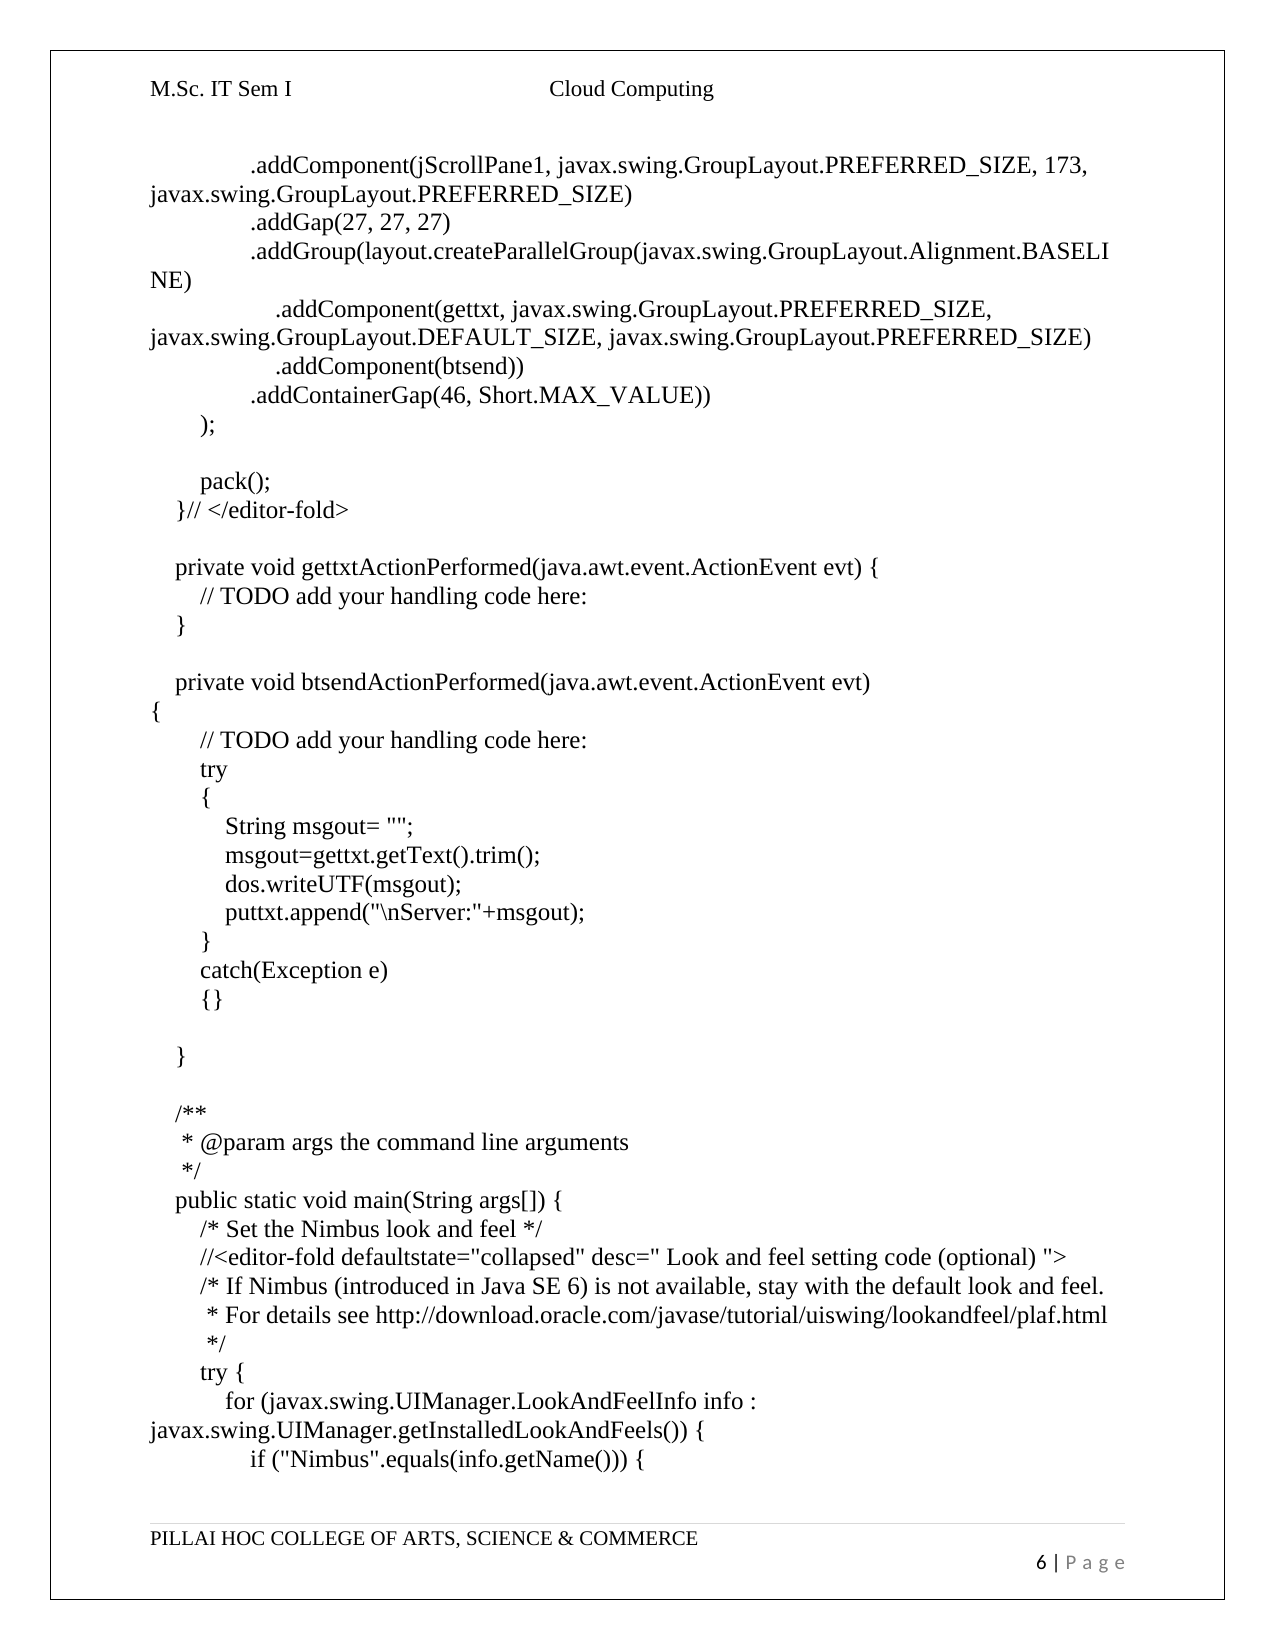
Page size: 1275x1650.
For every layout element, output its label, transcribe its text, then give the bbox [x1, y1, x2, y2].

text */ [150, 1156, 1125, 1185]
text try { [150, 1357, 1125, 1386]
text */ [150, 1329, 1125, 1357]
text .addComponent(jScrollPane1, javax.swing.GroupLayout.PREFERRED_SIZE, 173, javax.swing.GroupLayout.PREFERRED_SIZE) [150, 150, 1125, 207]
text ); [150, 409, 1125, 437]
text private void btsendActionPerformed(java.awt.event.ActionEvent evt) { [150, 667, 1125, 725]
text // TODO add your handling code here: [150, 581, 1125, 610]
text .addContainerGap(46, Short.MAX_VALUE)) [150, 380, 1125, 409]
text String msgout= ""; [150, 811, 1125, 840]
text // TODO add your handling code here: [150, 725, 1125, 754]
text catch(Exception e) [150, 955, 1125, 984]
text private void gettxtActionPerformed(java.awt.event.ActionEvent evt) { [150, 552, 1125, 581]
text pack(); [150, 466, 1125, 495]
text * For details see http://download.oracle.com/javase/tutorial/uiswing/lookandfeel/plaf.html [150, 1300, 1125, 1329]
text .addGap(27, 27, 27) [150, 207, 1125, 236]
text {} [150, 984, 1125, 1012]
text puttxt.append("\nServer:"+msgout); [150, 897, 1125, 926]
text } [150, 926, 1125, 955]
text if ("Nimbus".equals(info.getName())) { [150, 1444, 1125, 1472]
text /* Set the Nimbus look and feel */ [150, 1214, 1125, 1242]
text try [150, 754, 1125, 782]
text dos.writeUTF(msgout); [150, 869, 1125, 897]
text * @param args the command line arguments [150, 1127, 1125, 1156]
text /* If Nimbus (introduced in Java SE 6) is not available, stay with the default look and feel. [150, 1271, 1125, 1300]
text } [150, 610, 1125, 639]
text msgout=gettxt.getText().trim(); [150, 840, 1125, 869]
text .addComponent(btsend)) [150, 351, 1125, 380]
text }// </editor-fold> [150, 495, 1125, 524]
text .addComponent(gettxt, javax.swing.GroupLayout.PREFERRED_SIZE, javax.swing.GroupLayout.DEFAULT_SIZE, javax.swing.GroupLayout.PREFERRED_SIZE) [150, 294, 1125, 351]
text //<editor-fold defaultstate="collapsed" desc=" Look and feel setting code (optional) "> [150, 1242, 1125, 1271]
text .addGroup(layout.createParallelGroup(javax.swing.GroupLayout.Alignment.BASELINE) [150, 236, 1125, 294]
text for (javax.swing.UIManager.LookAndFeelInfo info : javax.swing.UIManager.getInstalledLookAndFeels()) { [150, 1386, 1125, 1444]
text { [150, 782, 1125, 811]
text /** [150, 1099, 1125, 1127]
text public static void main(String args[]) { [150, 1185, 1125, 1214]
text } [150, 1041, 1125, 1070]
